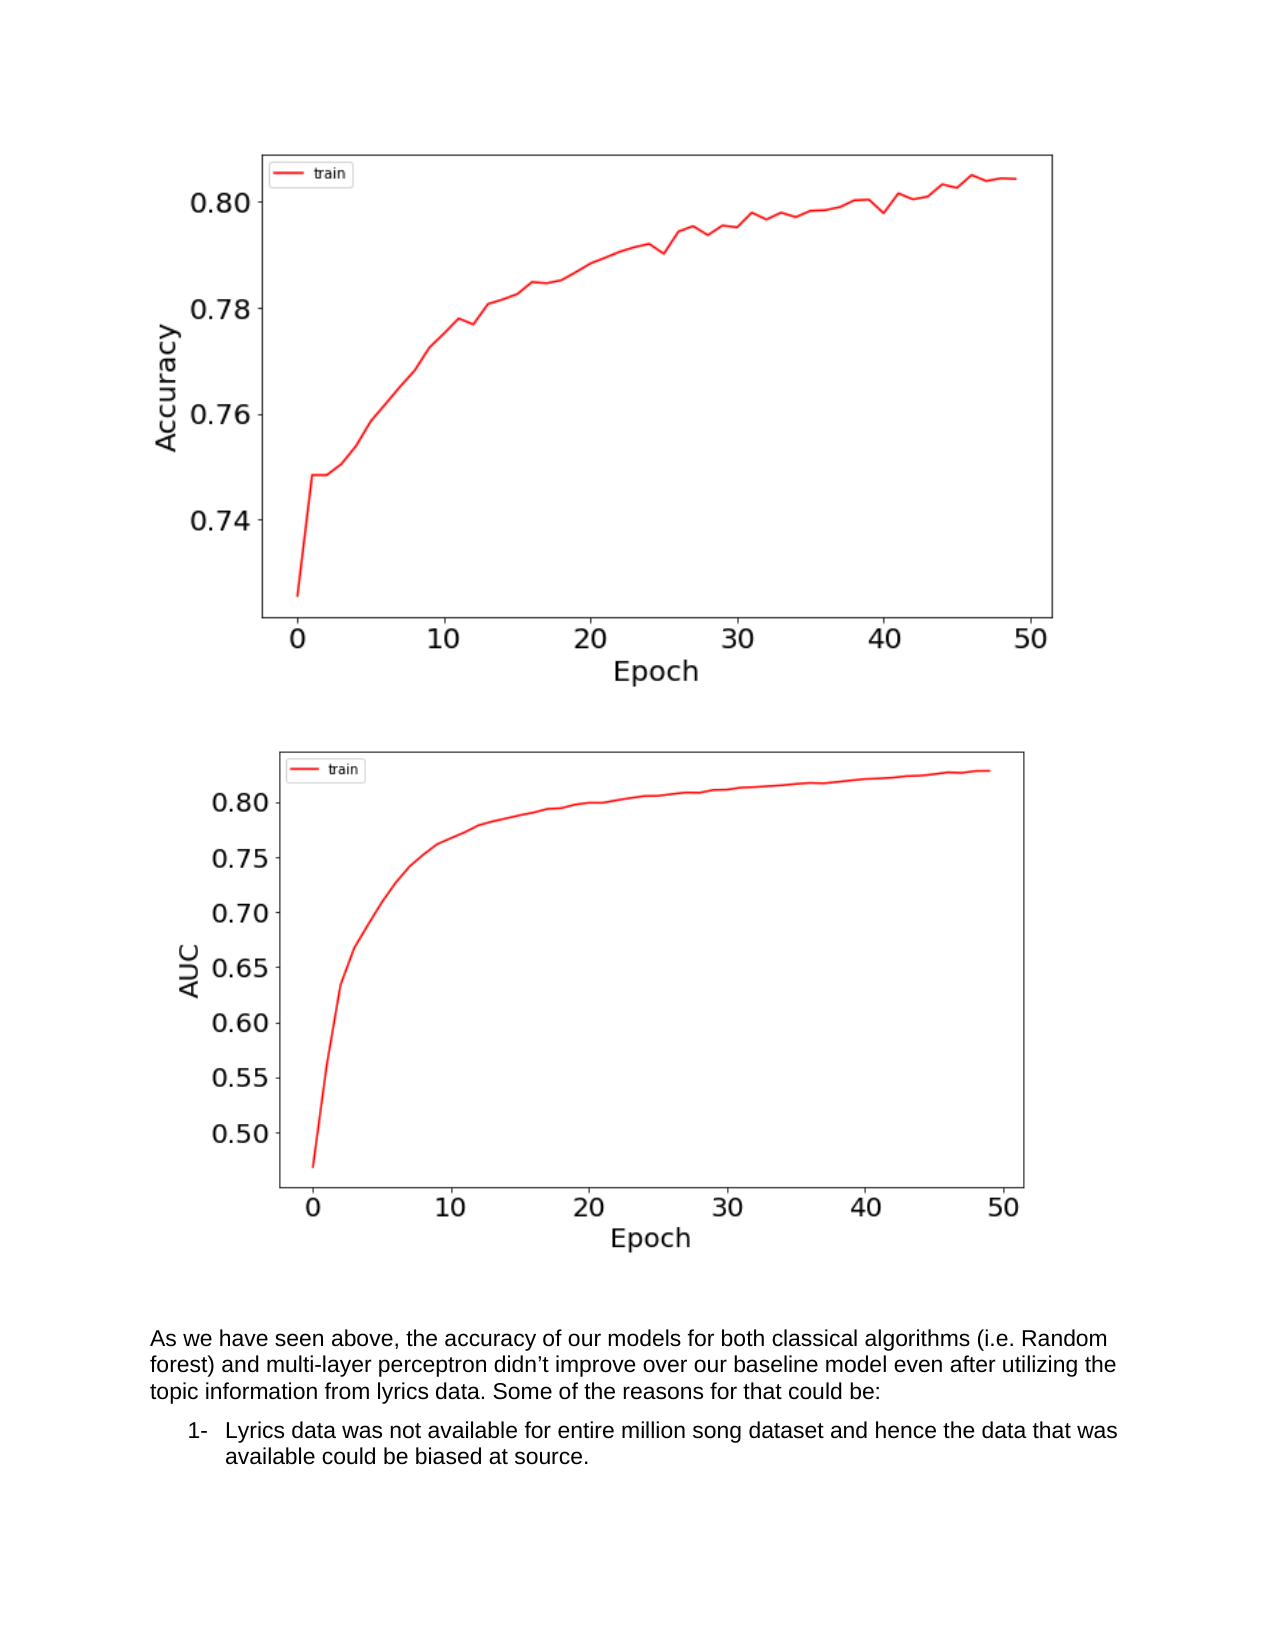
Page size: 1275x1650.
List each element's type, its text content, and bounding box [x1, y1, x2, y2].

picture [150, 150, 1090, 691]
list Lyrics data was not available for entire million song dataset and hence the data that was available could be biased at source. [187, 1417, 1125, 1469]
picture [150, 741, 1090, 1274]
text As we have seen above, the accuracy of our models for both classical algorithms (i.e. Random forest) and multi-layer perceptron didn’t improve over our baseline model even after utilizing the topic information from lyrics data. Some of the reasons for that could be: [150, 1325, 1125, 1404]
